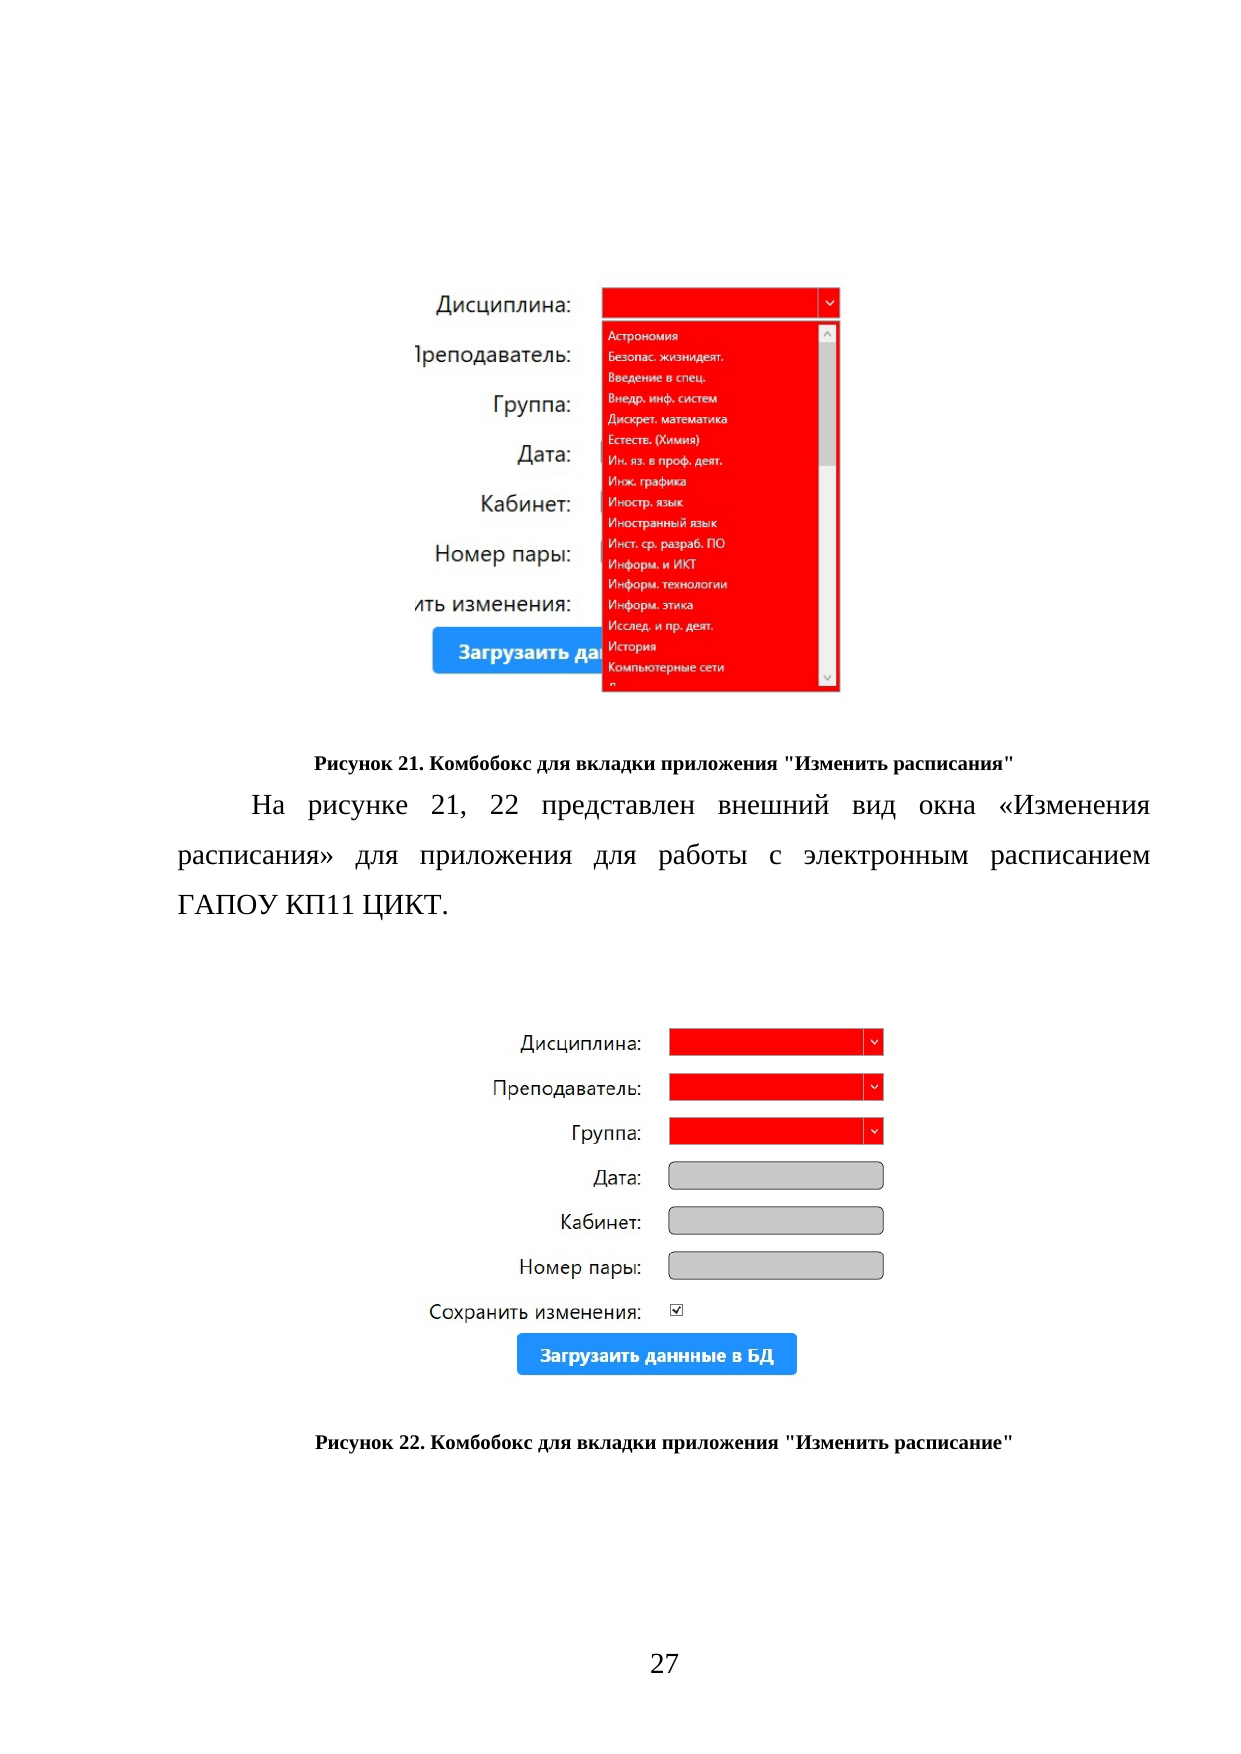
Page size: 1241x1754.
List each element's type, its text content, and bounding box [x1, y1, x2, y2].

picture [415, 226, 914, 739]
picture [326, 937, 1002, 1418]
text На рисунке 21, 22 представлен внешний вид окна «Изменения расписания» для приложения для работы с электронным расписанием ГАПОУ КП11 ЦИКТ. [177, 787, 1152, 921]
